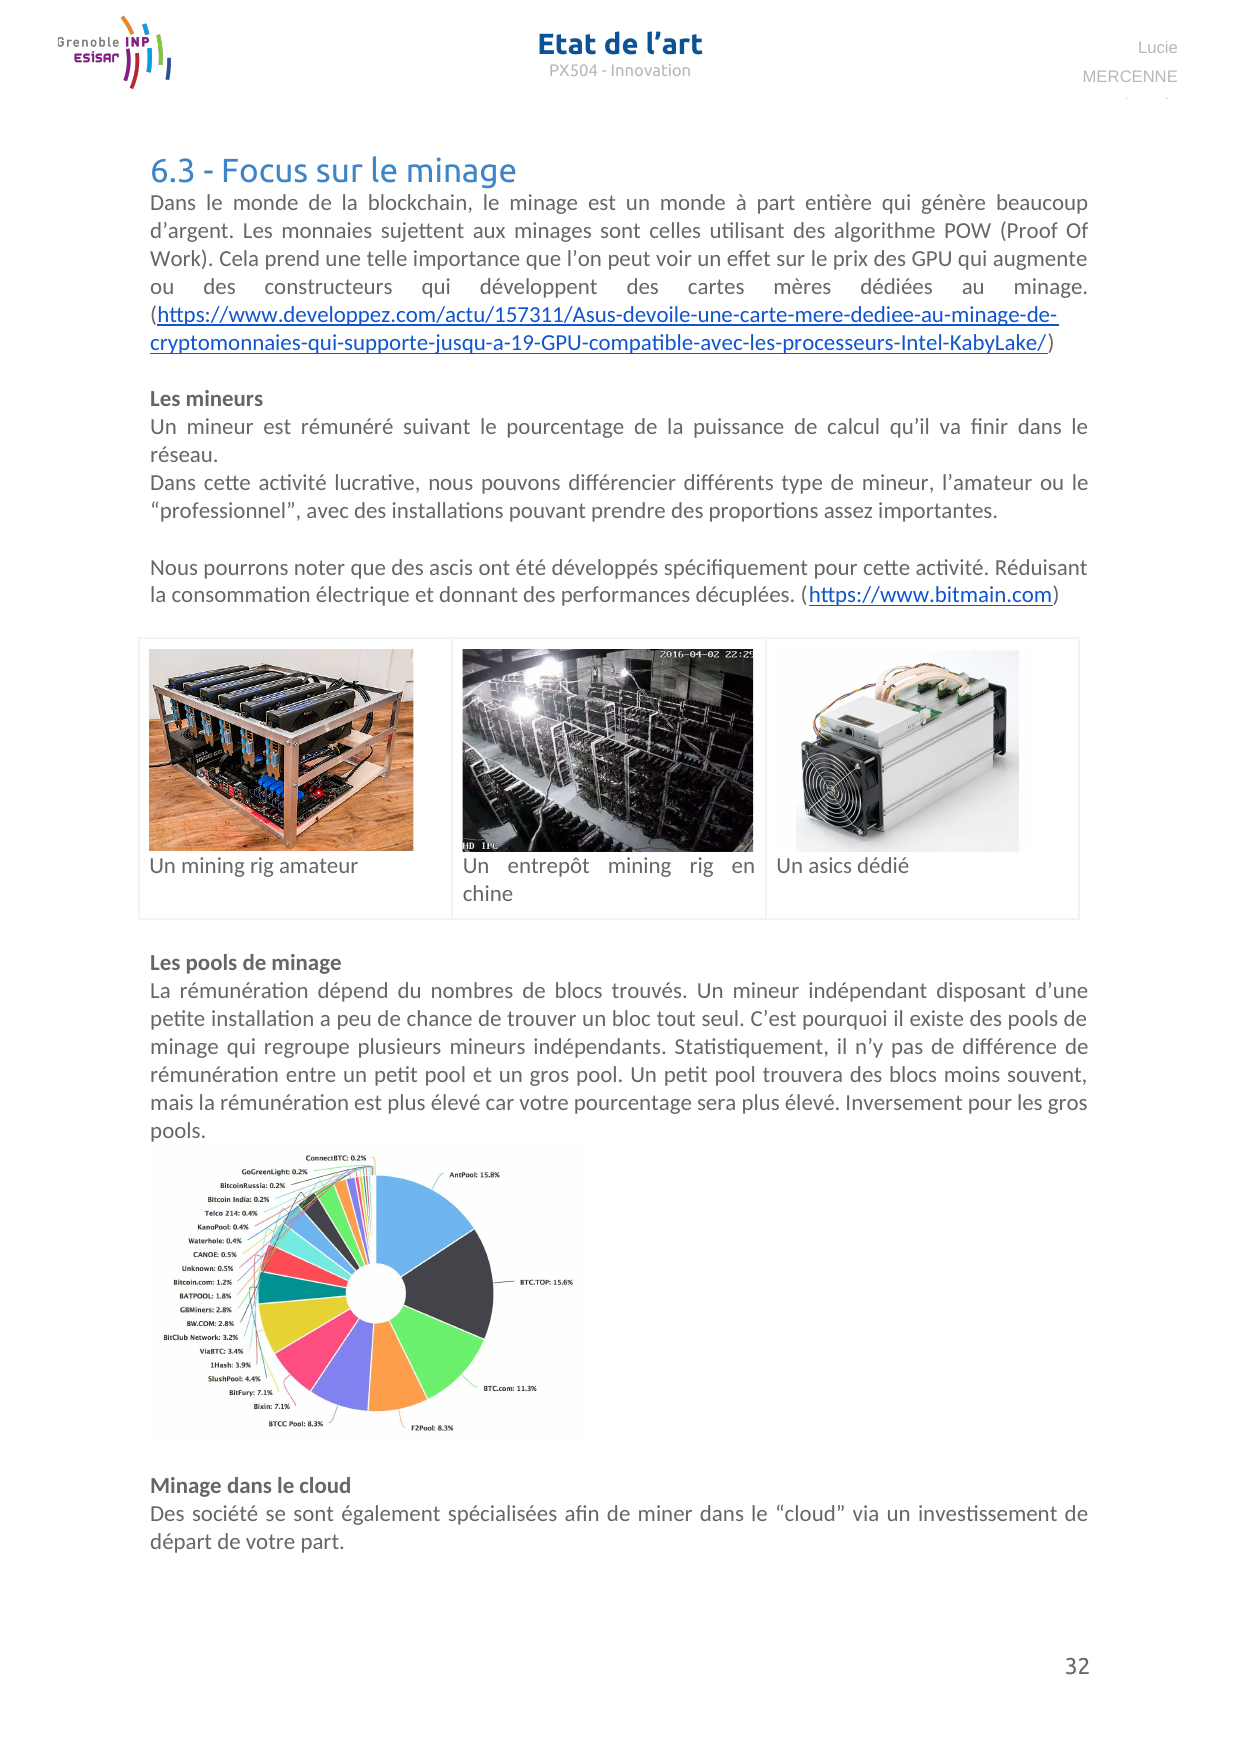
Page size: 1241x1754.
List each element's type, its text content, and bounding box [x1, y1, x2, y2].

text La rémunération dépend du nombres de blocs trouvés. Un mineur indépendant disposant d’une petite installation a peu de chance de trouver un bloc tout seul. C’est pourquoi il existe des pools de minage qui regroupe plusieurs mineurs indépendants. Statistiquement, il n’y pas de différence de rémunération entre un petit pool et un gros pool. Un petit pool trouvera des blocs moins souvent, mais la rémunération est plus élevé car votre pourcentage sera plus élevé. Inversement pour les gros pools. [150, 976, 1090, 1144]
picture [57, 15, 171, 89]
text Un mineur est rémunéré suivant le pourcentage de la puissance de calcul qu’il va finir dans le réseau. [150, 412, 1090, 468]
text Des société se sont également spécialisées afin de miner dans le “cloud” via un investissement de départ de votre part. [150, 1499, 1090, 1555]
text Les mineurs [150, 384, 1090, 412]
picture [149, 649, 414, 851]
text Dans le monde de la blockchain, le minage est un monde à part entière qui génère beaucoup d’argent. Les monnaies sujettent aux minages sont celles utilisant des algorithme POW (Proof Of Work). Cela prend une telle importance que l’on peut voir un effet sur le prix des GPU qui augmente ou des constructeurs qui développent des cartes mères dédiées au minage. (https://www.developpez.com/actu/157311/Asus-devoile-une-carte-mere-dediee-au-minage-de-cryptomonnaies-qui-supporte-jusqu-a-19-GPU-compatible-avec-les-processeurs-Intel-KabyLake/) [150, 188, 1090, 356]
text Nous pourrons noter que des ascis ont été développés spécifiquement pour cette activité. Réduisant la consommation électrique et donnant des performances décuplées. (https://www.bitmain.com) [150, 553, 1090, 609]
subtitle 6.3 - Focus sur le minage [150, 150, 1090, 188]
picture [150, 1143, 587, 1443]
table_header Un entrepôt mining rig en chine [453, 639, 765, 918]
picture [776, 649, 1034, 852]
table_header Un asics dédié [767, 639, 1078, 918]
text Les pools de minage [150, 948, 1090, 976]
picture [462, 649, 754, 852]
text Dans cette activité lucrative, nous pouvons différencier différents type de mineur, l’amateur ou le “professionnel”, avec des installations pouvant prendre des proportions assez importantes. [150, 468, 1090, 524]
text Minage dans le cloud [150, 1471, 1090, 1499]
table_header Un mining rig amateur [140, 639, 451, 918]
